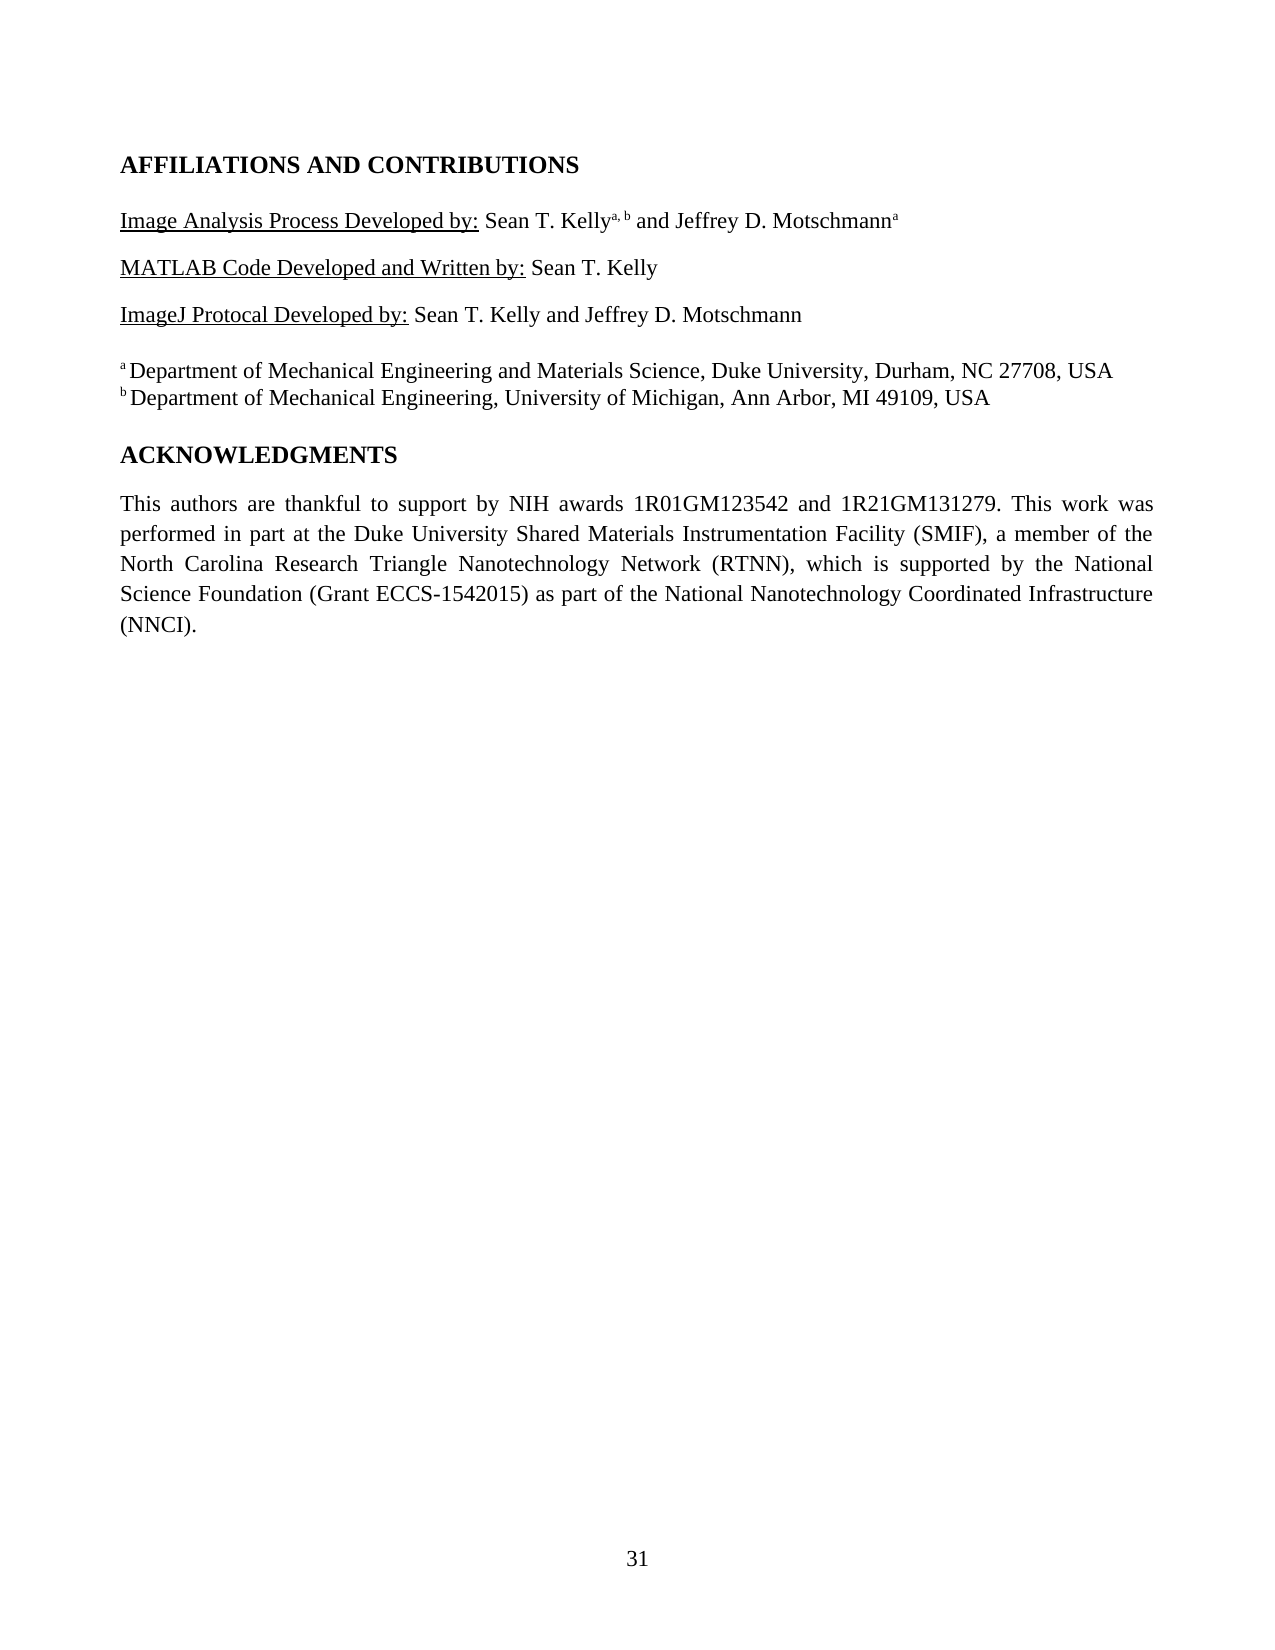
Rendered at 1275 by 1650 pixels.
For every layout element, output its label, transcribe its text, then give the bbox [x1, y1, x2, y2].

text AFFILIATIONS AND CONTRIBUTIONS [120, 150, 1155, 179]
text This authors are thankful to support by NIH awards 1R01GM123542 and 1R21GM131279. This work was performed in part at the Duke University Shared Materials Instrumentation Facility (SMIF), a member of the North Carolina Research Triangle Nanotechnology Network (RTNN), which is supported by the National Science Foundation (Grant ECCS-1542015) as part of the National Nanotechnology Coordinated Infrastructure (NNCI). [120, 490, 1155, 637]
text ACKNOWLEDGMENTS [120, 440, 1155, 469]
text Image Analysis Process Developed by: Sean T. Kellya, b and Jeffrey D. Motschmanna [120, 207, 1155, 234]
text MATLAB Code Developed and Written by: Sean T. Kelly [120, 254, 1155, 281]
text ImageJ Protocal Developed by: Sean T. Kelly and Jeffrey D. Motschmann [120, 301, 1155, 327]
text a Department of Mechanical Engineering and Materials Science, Duke University, Durham, NC 27708, USA [120, 357, 1155, 384]
text b Department of Mechanical Engineering, University of Michigan, Ann Arbor, MI 49109, USA [120, 384, 1155, 410]
